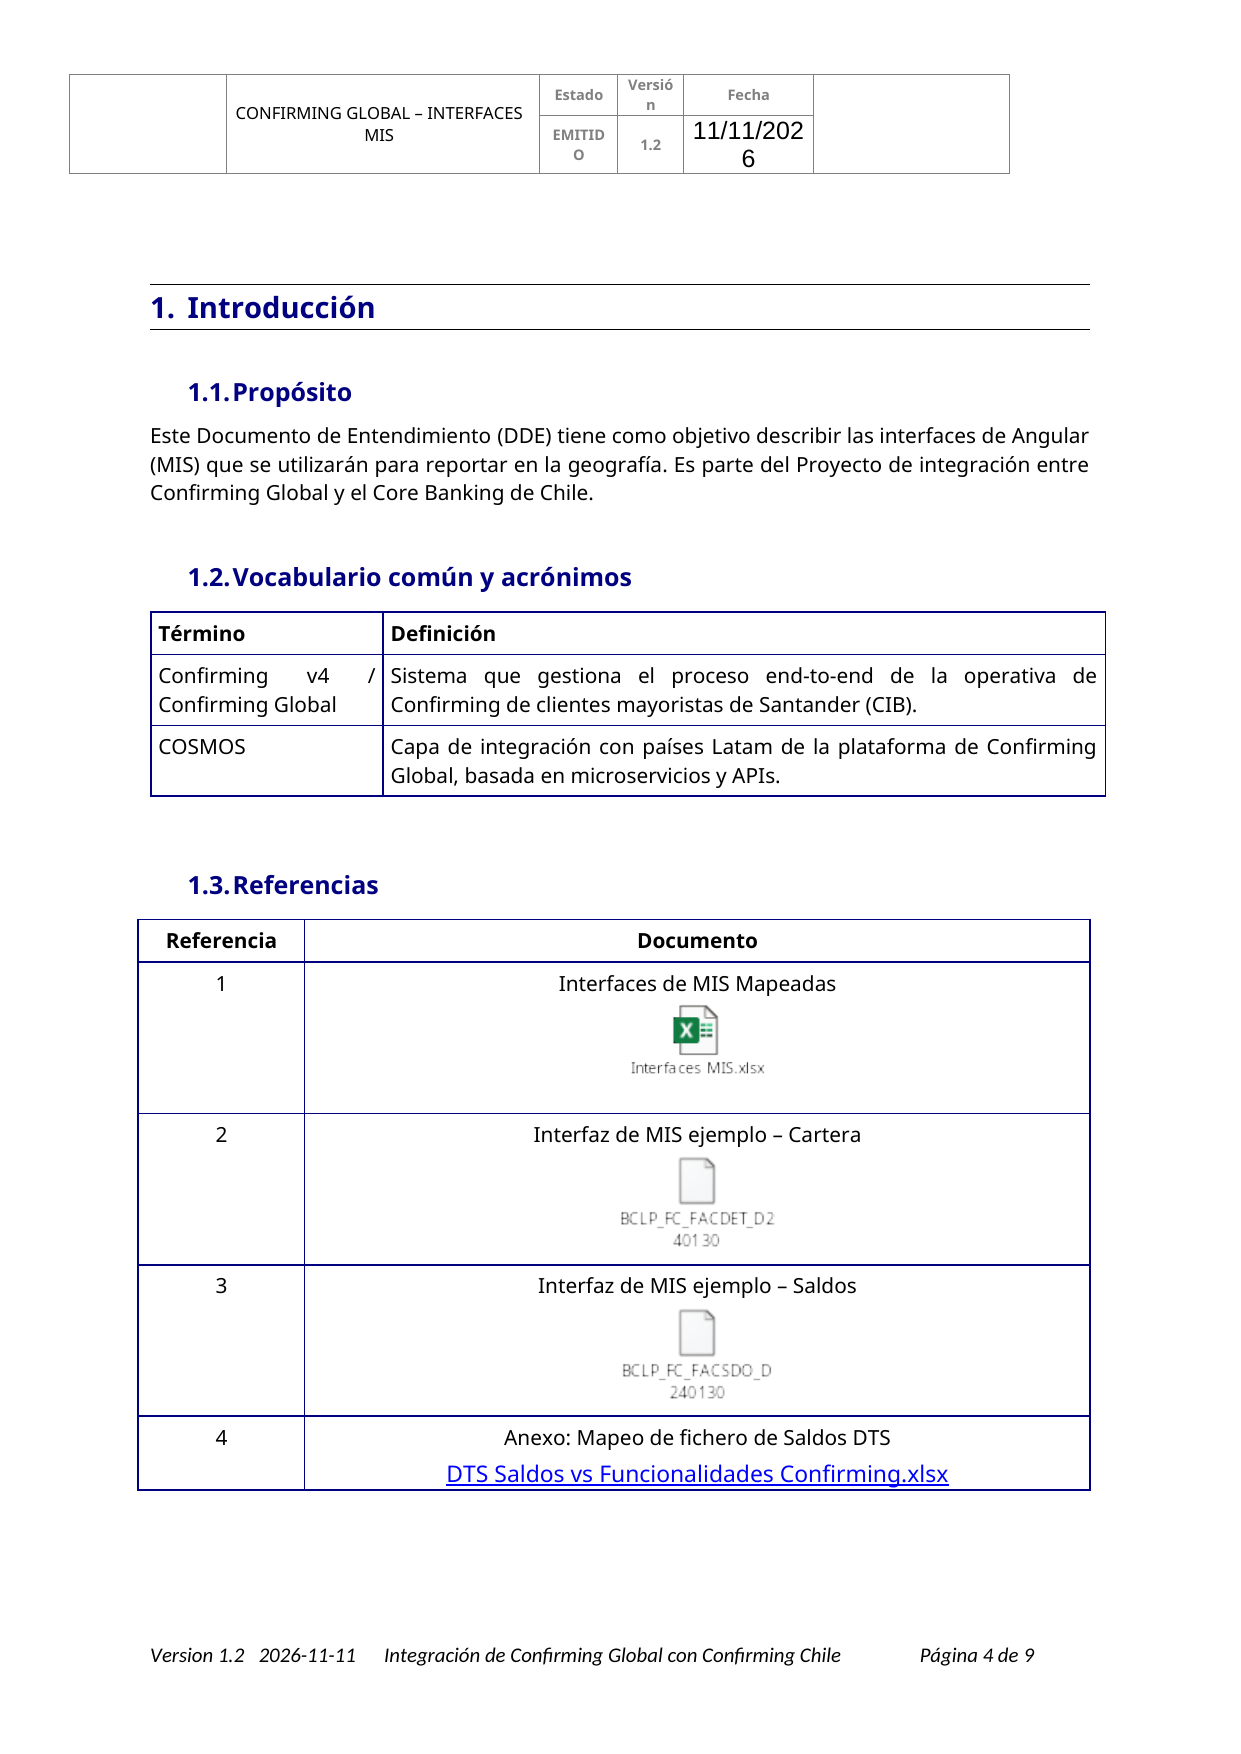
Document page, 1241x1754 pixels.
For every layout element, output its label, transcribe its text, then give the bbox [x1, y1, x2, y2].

table_cell 1 [139, 963, 304, 1112]
table_header Documento [305, 920, 1089, 961]
table_cell Anexo: Mapeo de fichero de Saldos DTS DTS Saldos vs Funcionalidades Confirming.xlsx [305, 1417, 1089, 1489]
table_header Referencia [139, 920, 304, 961]
table_header Definición [384, 613, 1105, 653]
table_cell Confirming v4 / Confirming Global [152, 655, 382, 724]
table_cell Interfaz de MIS ejemplo – Cartera [305, 1114, 1089, 1264]
subtitle Vocabulario común y acrónimos [187, 560, 1090, 594]
table_cell 2 [139, 1114, 304, 1264]
table_cell COSMOS [152, 726, 382, 795]
table_cell Interfaz de MIS ejemplo – Saldos [305, 1266, 1089, 1415]
table_cell Sistema que gestiona el proceso end-to-end de la operativa de Confirming de clientes mayoristas de Santander (CIB). [384, 655, 1105, 724]
subtitle Referencias [187, 867, 1090, 901]
subtitle Propósito [187, 375, 1090, 409]
table_cell Capa de integración con países Latam de la plataforma de Confirming Global, basada en microservicios y APIs. [384, 726, 1105, 795]
table_cell Interfaces de MIS Mapeadas [305, 963, 1089, 1112]
text Este Documento de Entendimiento (DDE) tiene como objetivo describir las interfaces de Angular (MIS) que se utilizarán para reportar en la geografía. Es parte del Proyecto de integración entre Confirming Global y el Core Banking de Chile. [150, 421, 1090, 507]
table_cell 4 [139, 1417, 304, 1489]
table_header Término [152, 613, 382, 653]
table_cell 3 [139, 1266, 304, 1415]
subtitle Introducción [150, 285, 1090, 329]
